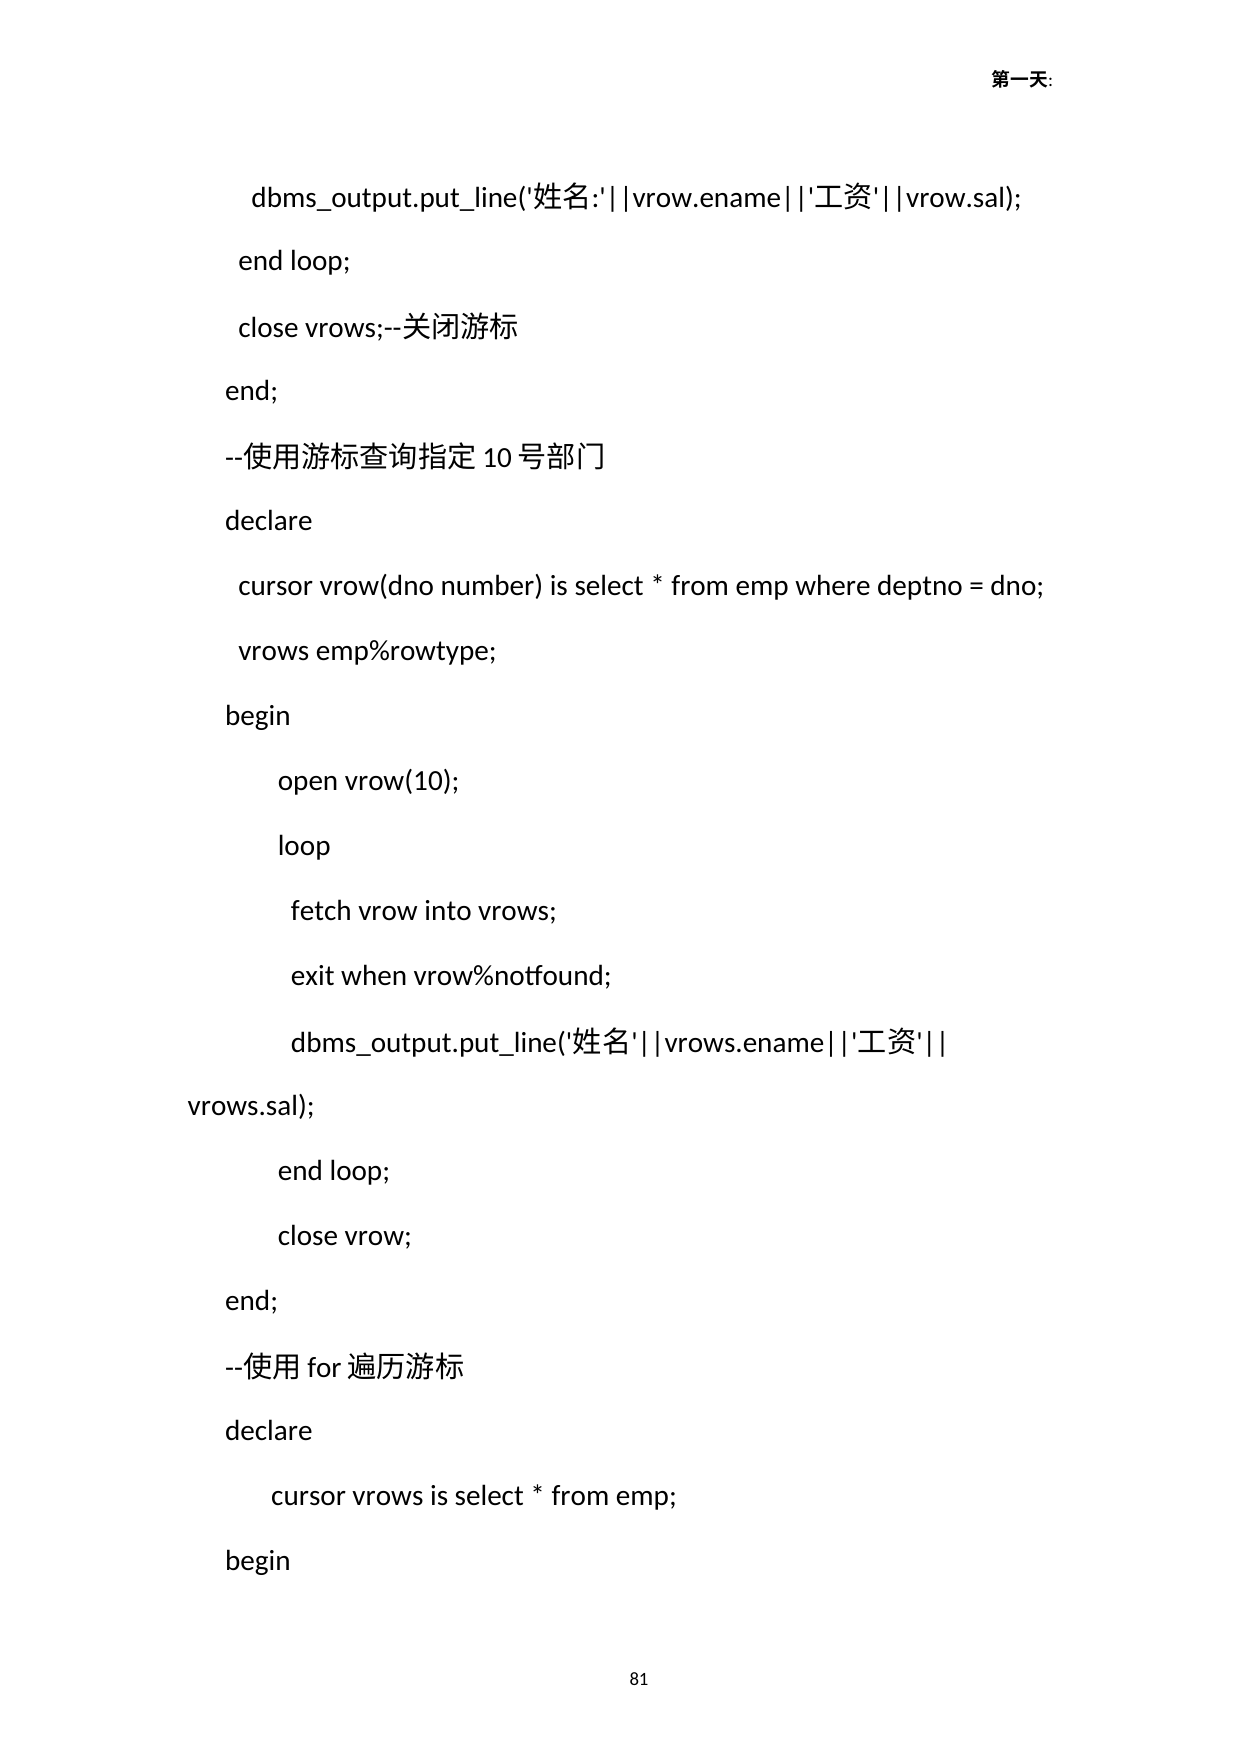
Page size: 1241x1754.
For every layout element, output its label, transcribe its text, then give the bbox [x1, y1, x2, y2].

text end loop; [187, 227, 1053, 292]
text begin [187, 1527, 1053, 1592]
text declare [187, 1397, 1053, 1462]
text vrows emp%rowtype; [187, 617, 1053, 682]
text open vrow(10); [187, 747, 1053, 812]
text close vrow; [187, 1202, 1053, 1267]
text end; [187, 357, 1053, 422]
text --使用游标查询指定10号部门 [187, 422, 1053, 487]
text loop [187, 812, 1053, 877]
text dbms_output.put_line('姓名'||vrows.ename||'工资'||vrows.sal); [187, 1007, 1053, 1137]
text cursor vrows is select * from emp; [187, 1462, 1053, 1527]
text cursor vrow(dno number) is select * from emp where deptno = dno; [187, 552, 1053, 617]
text end loop; [187, 1137, 1053, 1202]
text declare [187, 487, 1053, 552]
text begin [187, 682, 1053, 747]
text fetch vrow into vrows; [187, 877, 1053, 942]
text exit when vrow%notfound; [187, 942, 1053, 1007]
text --使用for遍历游标 [187, 1332, 1053, 1397]
text end; [187, 1267, 1053, 1332]
text close vrows;--关闭游标 [187, 292, 1053, 357]
text dbms_output.put_line('姓名:'||vrow.ename||'工资'||vrow.sal); [187, 162, 1053, 227]
